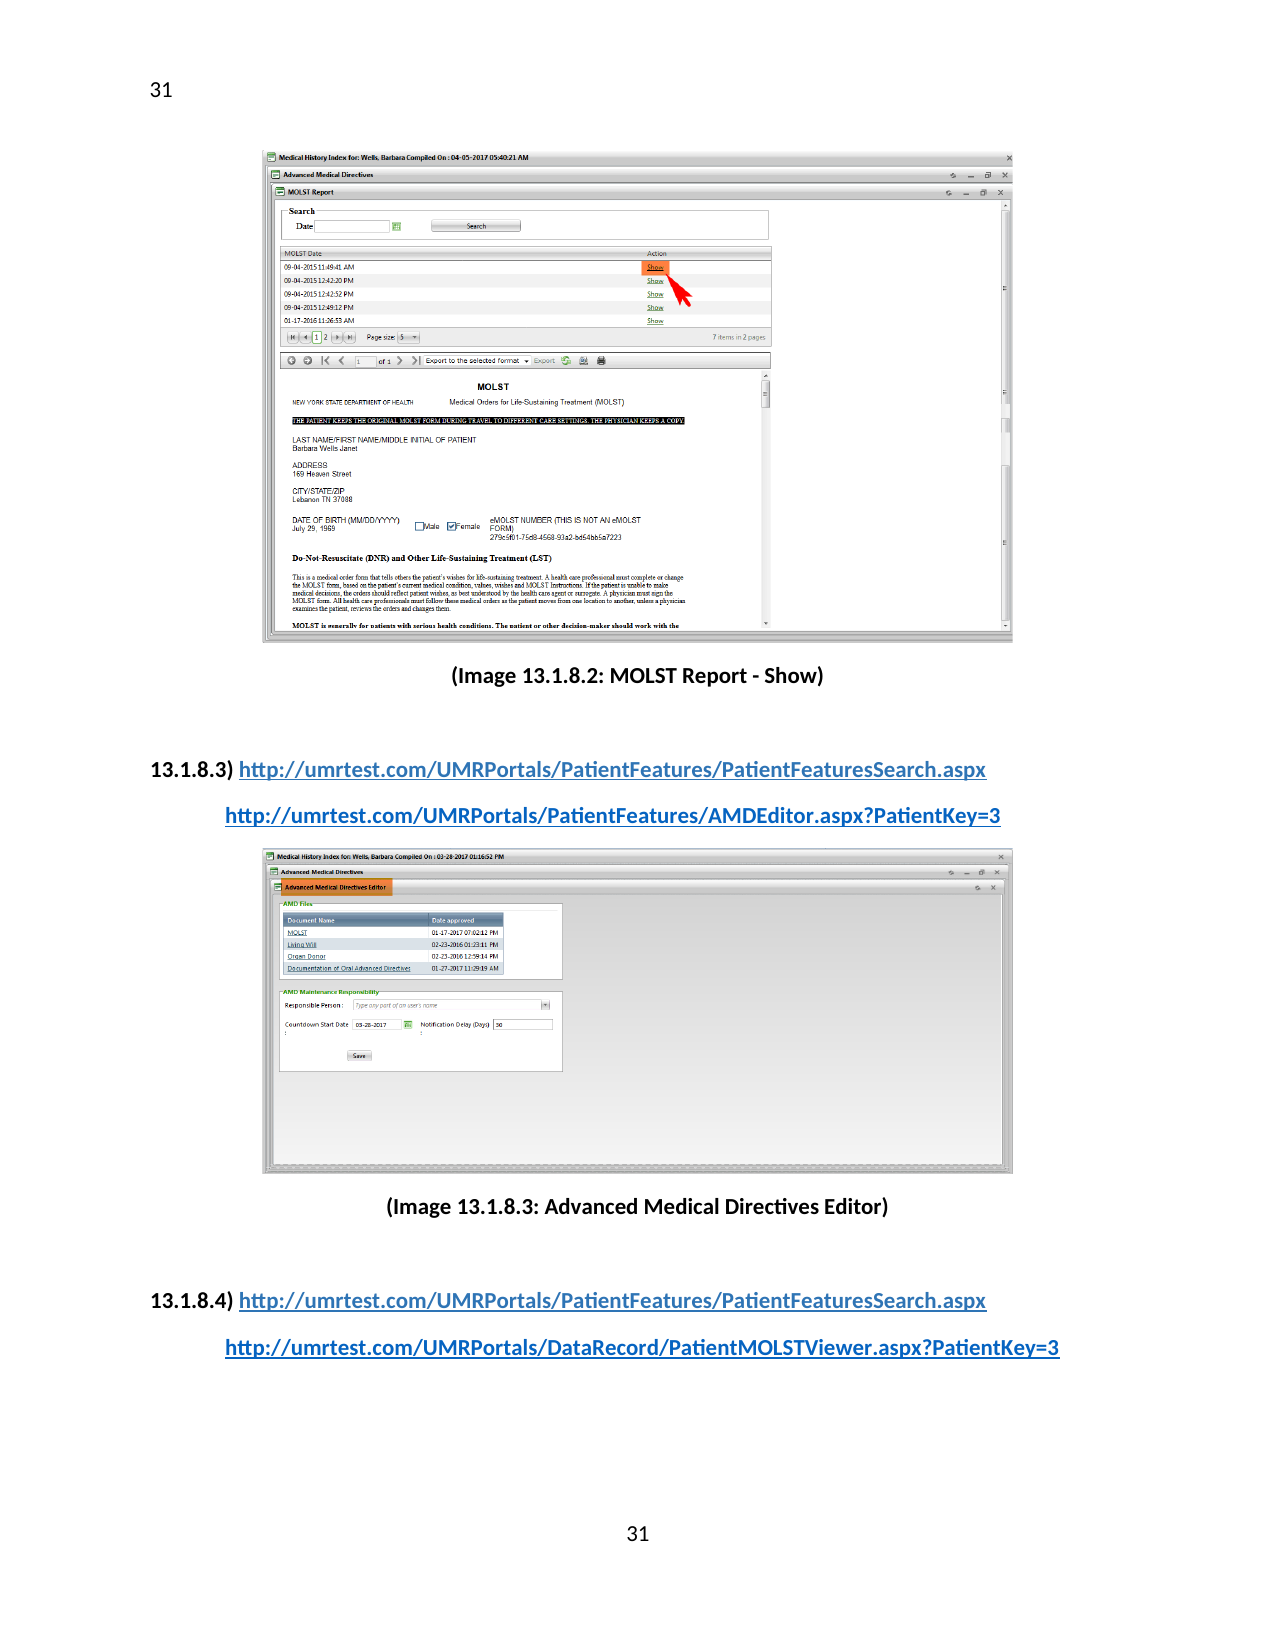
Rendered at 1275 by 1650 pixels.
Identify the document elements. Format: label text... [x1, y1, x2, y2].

text http://umrtest.com/UMRPortals/DataRecord/PatientMOLSTViewer.aspx?PatientKey=3 [150, 1333, 1125, 1361]
text 13.1.8.4) http://umrtest.com/UMRPortals/PatientFeatures/PatientFeaturesSearch.aspx [150, 1286, 1125, 1314]
text 13.1.8.3) http://umrtest.com/UMRPortals/PatientFeatures/PatientFeaturesSearch.aspx [150, 755, 1125, 783]
text (Image 13.1.8.3: Advanced Medical Directives Editor) [150, 1192, 1125, 1220]
text http://umrtest.com/UMRPortals/PatientFeatures/AMDEditor.aspx?PatientKey=3 [150, 802, 1125, 830]
text (Image 13.1.8.2: MOLST Report - Show) [150, 661, 1125, 689]
